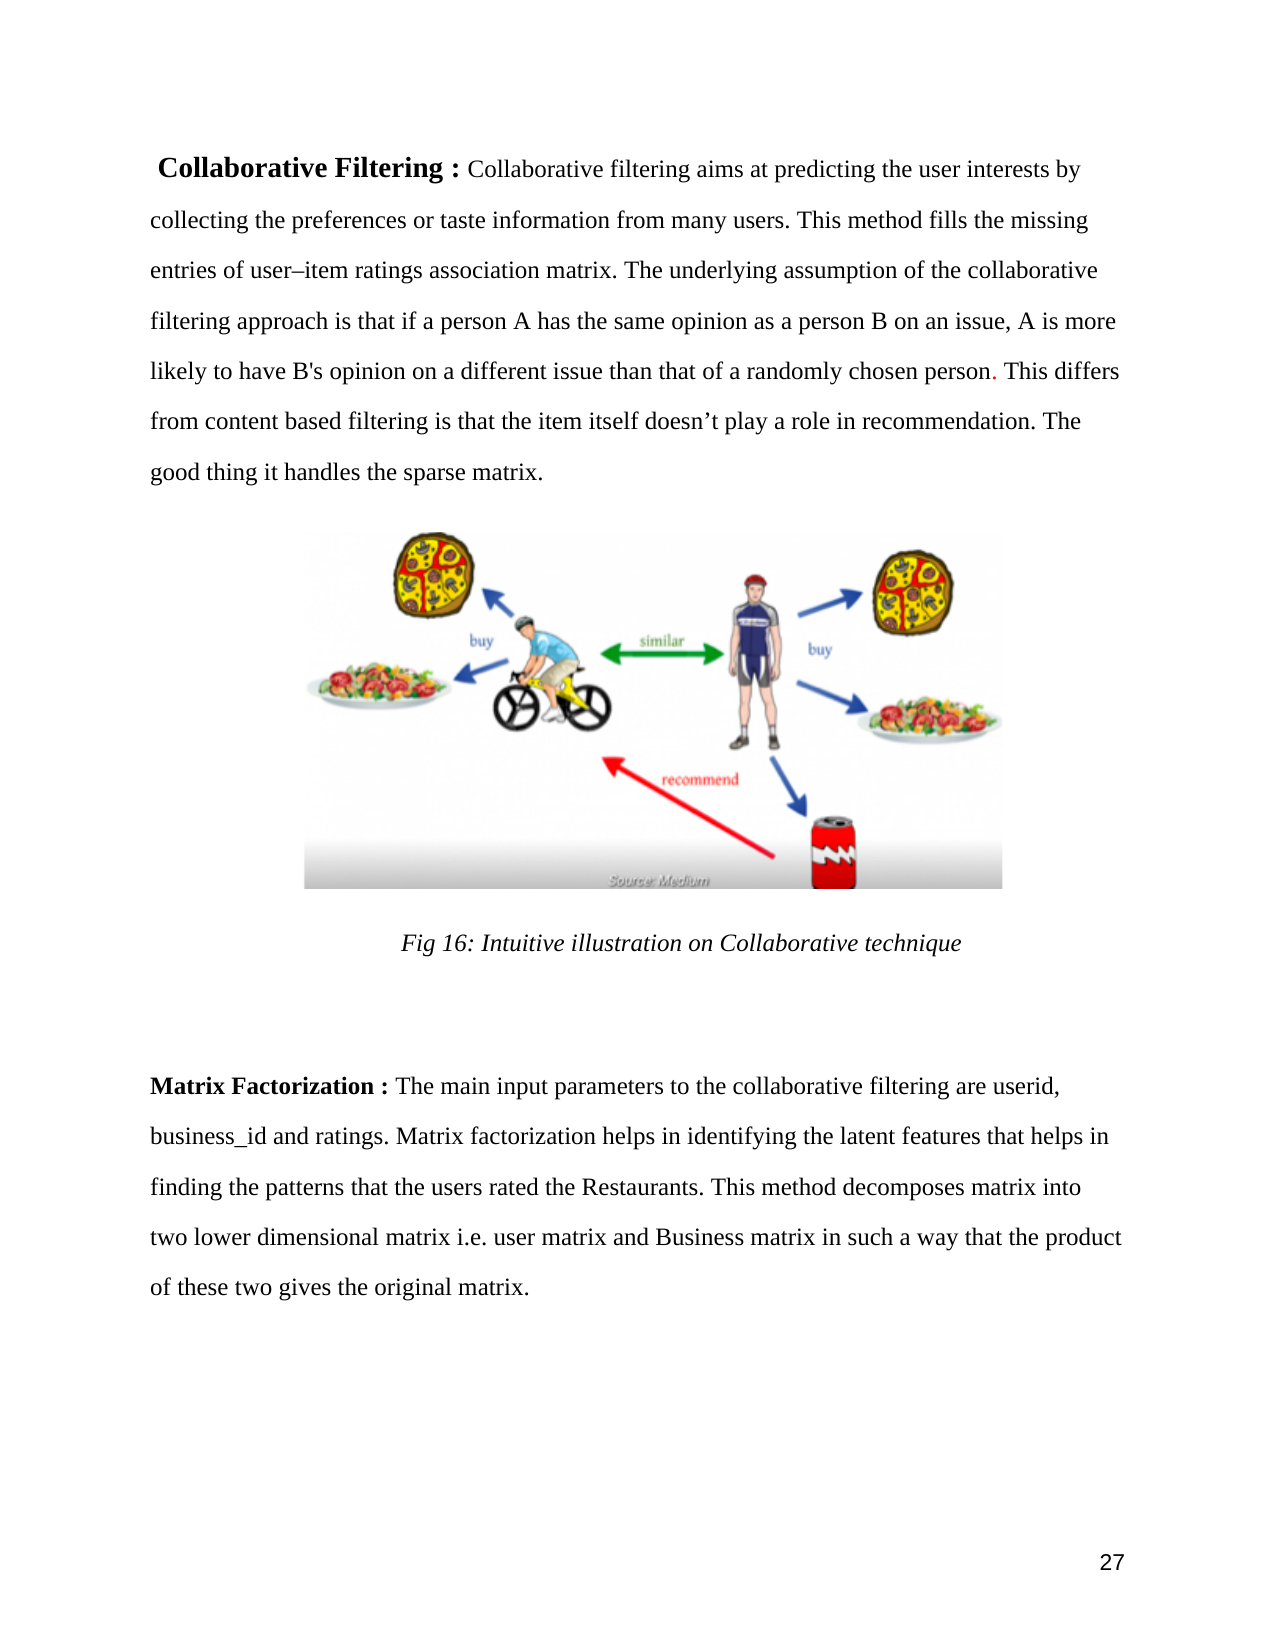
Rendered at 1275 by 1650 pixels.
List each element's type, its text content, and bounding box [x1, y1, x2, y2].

text Fig 16: Intuitive illustration on Collaborative technique [150, 928, 1125, 956]
text Matrix Factorization : The main input parameters to the collaborative filtering are userid, business_id and ratings. Matrix factorization helps in identifying the latent features that helps in finding the patterns that the users rated the Restaurants. This method decomposes matrix into two lower dimensional matrix i.e. user matrix and Business matrix in such a way that the product of these two gives the original matrix. [150, 1071, 1125, 1301]
picture [278, 532, 1003, 889]
subtitle Collaborative Filtering : Collaborative filtering aims at predicting the user interests by collecting the preferences or taste information from many users. This method fills the missing entries of user–item ratings association matrix. The underlying assumption of the collaborative filtering approach is that if a person A has the same opinion as a person B on an issue, A is more likely to have B's opinion on a different issue than that of a randomly chosen person. This differs from content based filtering is that the item itself doesn’t play a role in recommendation. The good thing it handles the sparse matrix. [150, 150, 1125, 485]
